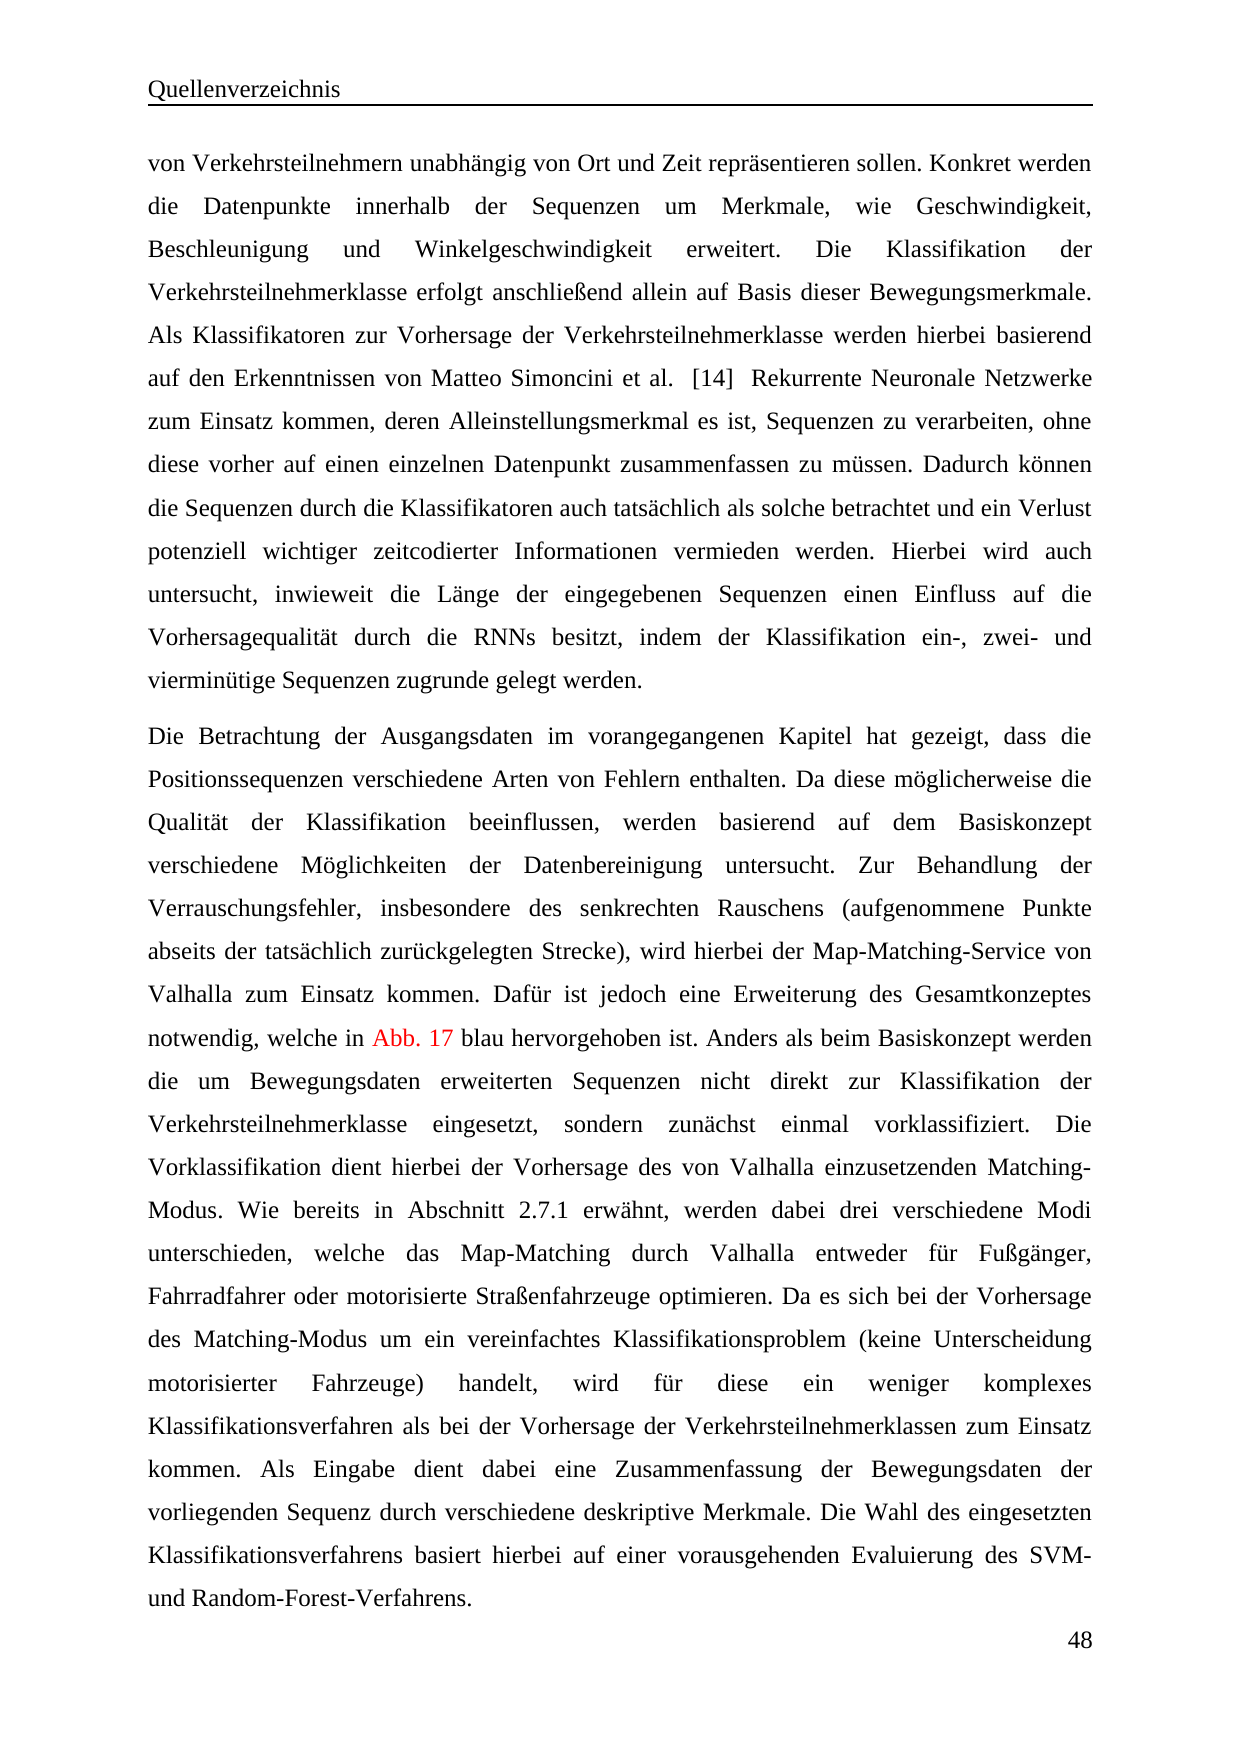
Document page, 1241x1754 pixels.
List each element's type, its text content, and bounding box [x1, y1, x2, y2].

text Die Betrachtung der Ausgangsdaten im vorangegangenen Kapitel hat gezeigt, dass die Positionssequenzen verschiedene Arten von Fehlern enthalten. Da diese möglicherweise die Qualität der Klassifikation beeinflussen, werden basierend auf dem Basiskonzept verschiedene Möglichkeiten der Datenbereinigung untersucht. Zur Behandlung der Verrauschungsfehler, insbesondere des senkrechten Rauschens (aufgenommene Punkte abseits der tatsächlich zurückgelegten Strecke), wird hierbei der Map-Matching-Service von Valhalla zum Einsatz kommen. Dafür ist jedoch eine Erweiterung des Gesamtkonzeptes notwendig, welche in Abb. 17 blau hervorgehoben ist. Anders als beim Basiskonzept werden die um Bewegungsdaten erweiterten Sequenzen nicht direkt zur Klassifikation der Verkehrsteilnehmerklasse eingesetzt, sondern zunächst einmal vorklassifiziert. Die Vorklassifikation dient hierbei der Vorhersage des von Valhalla einzusetzenden Matching-Modus. Wie bereits in Abschnitt 2.7.1 erwähnt, werden dabei drei verschiedene Modi unterschieden, welche das Map-Matching durch Valhalla entweder für Fußgänger, Fahrradfahrer oder motorisierte Straßenfahrzeuge optimieren. Da es sich bei der Vorhersage des Matching-Modus um ein vereinfachtes Klassifikationsproblem (keine Unterscheidung motorisierter Fahrzeuge) handelt, wird für diese ein weniger komplexes Klassifikationsverfahren als bei der Vorhersage der Verkehrsteilnehmerklassen zum Einsatz kommen. Als Eingabe dient dabei eine Zusammenfassung der Bewegungsdaten der vorliegenden Sequenz durch verschiedene deskriptive Merkmale. Die Wahl des eingesetzten Klassifikationsverfahrens basiert hierbei auf einer vorausgehenden Evaluierung des SVM- und Random-Forest-Verfahrens. [148, 721, 1093, 1612]
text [148, 148, 1093, 694]
